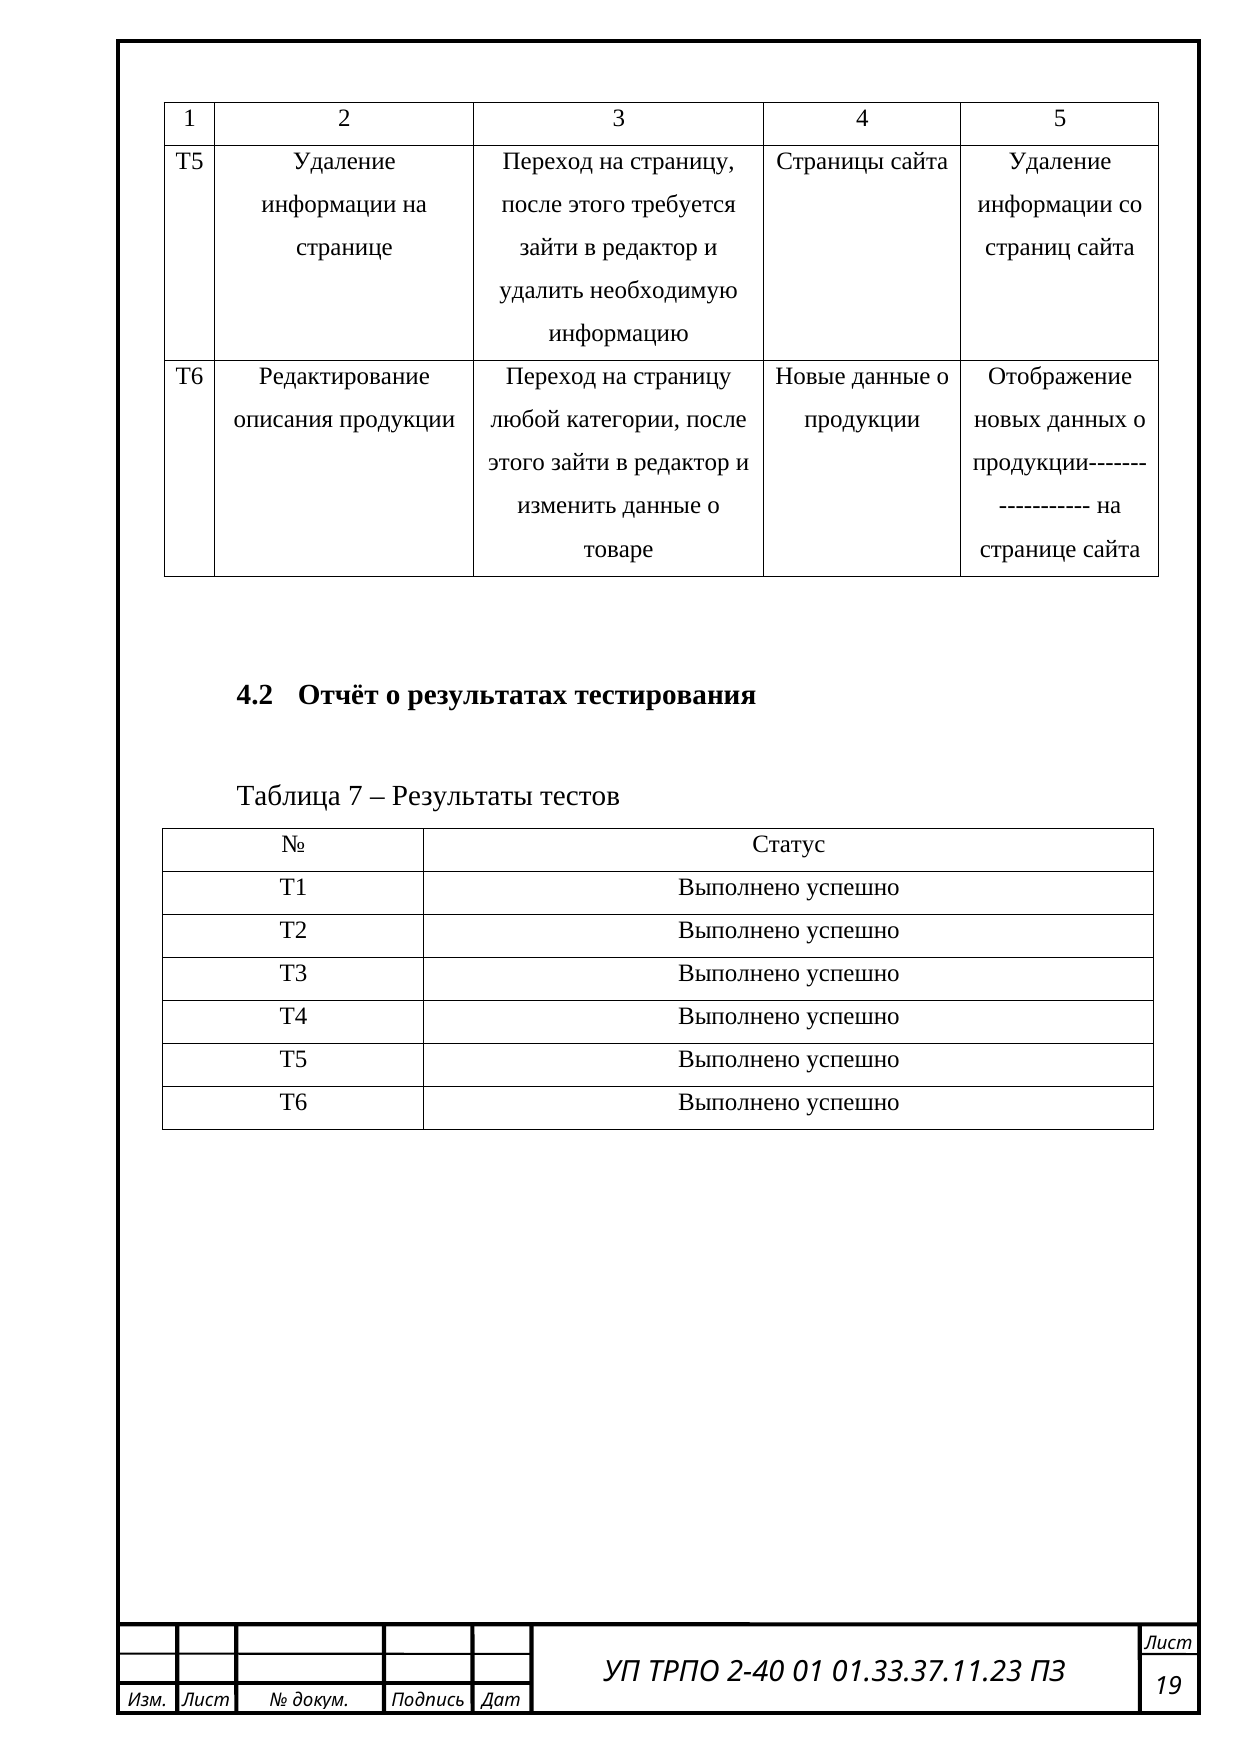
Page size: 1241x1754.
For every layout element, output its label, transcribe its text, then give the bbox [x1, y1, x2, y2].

table_cell Выполнено успешно [424, 915, 1153, 957]
table_cell Удаление информации на странице [215, 146, 473, 360]
table_cell Отображение новых данных о продукции------------------ на странице сайта [961, 361, 1158, 576]
table_cell Переход на страницу, после этого требуется зайти в редактор и удалить необходимую информацию [474, 146, 763, 360]
table_cell Т5 [163, 1044, 423, 1086]
table_header 2 [215, 103, 473, 145]
table_cell Выполнено успешно [424, 1001, 1153, 1043]
table_cell Т5 [165, 146, 214, 360]
table_cell Новые данные о продукции [764, 361, 960, 576]
table_cell Т3 [163, 958, 423, 1000]
table_cell Страницы сайта [764, 146, 960, 360]
table_header 3 [474, 103, 763, 145]
text Таблица 7 – Результаты тестов [148, 778, 1175, 811]
table_header № [163, 829, 423, 871]
table_cell Т1 [163, 872, 423, 914]
table_header 4 [764, 103, 960, 145]
table_cell Переход на страницу любой категории, после этого зайти в редактор и изменить данные о товаре [474, 361, 763, 576]
table_cell Т6 [165, 361, 214, 576]
table_cell Редактирование описания продукции [215, 361, 473, 576]
table_cell Выполнено успешно [424, 872, 1153, 914]
table_cell Т6 [163, 1087, 423, 1129]
table_header 1 [165, 103, 214, 145]
table_cell Выполнено успешно [424, 1087, 1153, 1129]
table_cell Выполнено успешно [424, 1044, 1153, 1086]
table_cell Т2 [163, 915, 423, 957]
table_header 5 [961, 103, 1158, 145]
table_header Статус [424, 829, 1153, 871]
list Отчёт о результатах тестирования [148, 677, 1175, 711]
table_cell Выполнено успешно [424, 958, 1153, 1000]
table_cell Т4 [163, 1001, 423, 1043]
table_cell Удаление информации со страниц сайта [961, 146, 1158, 360]
